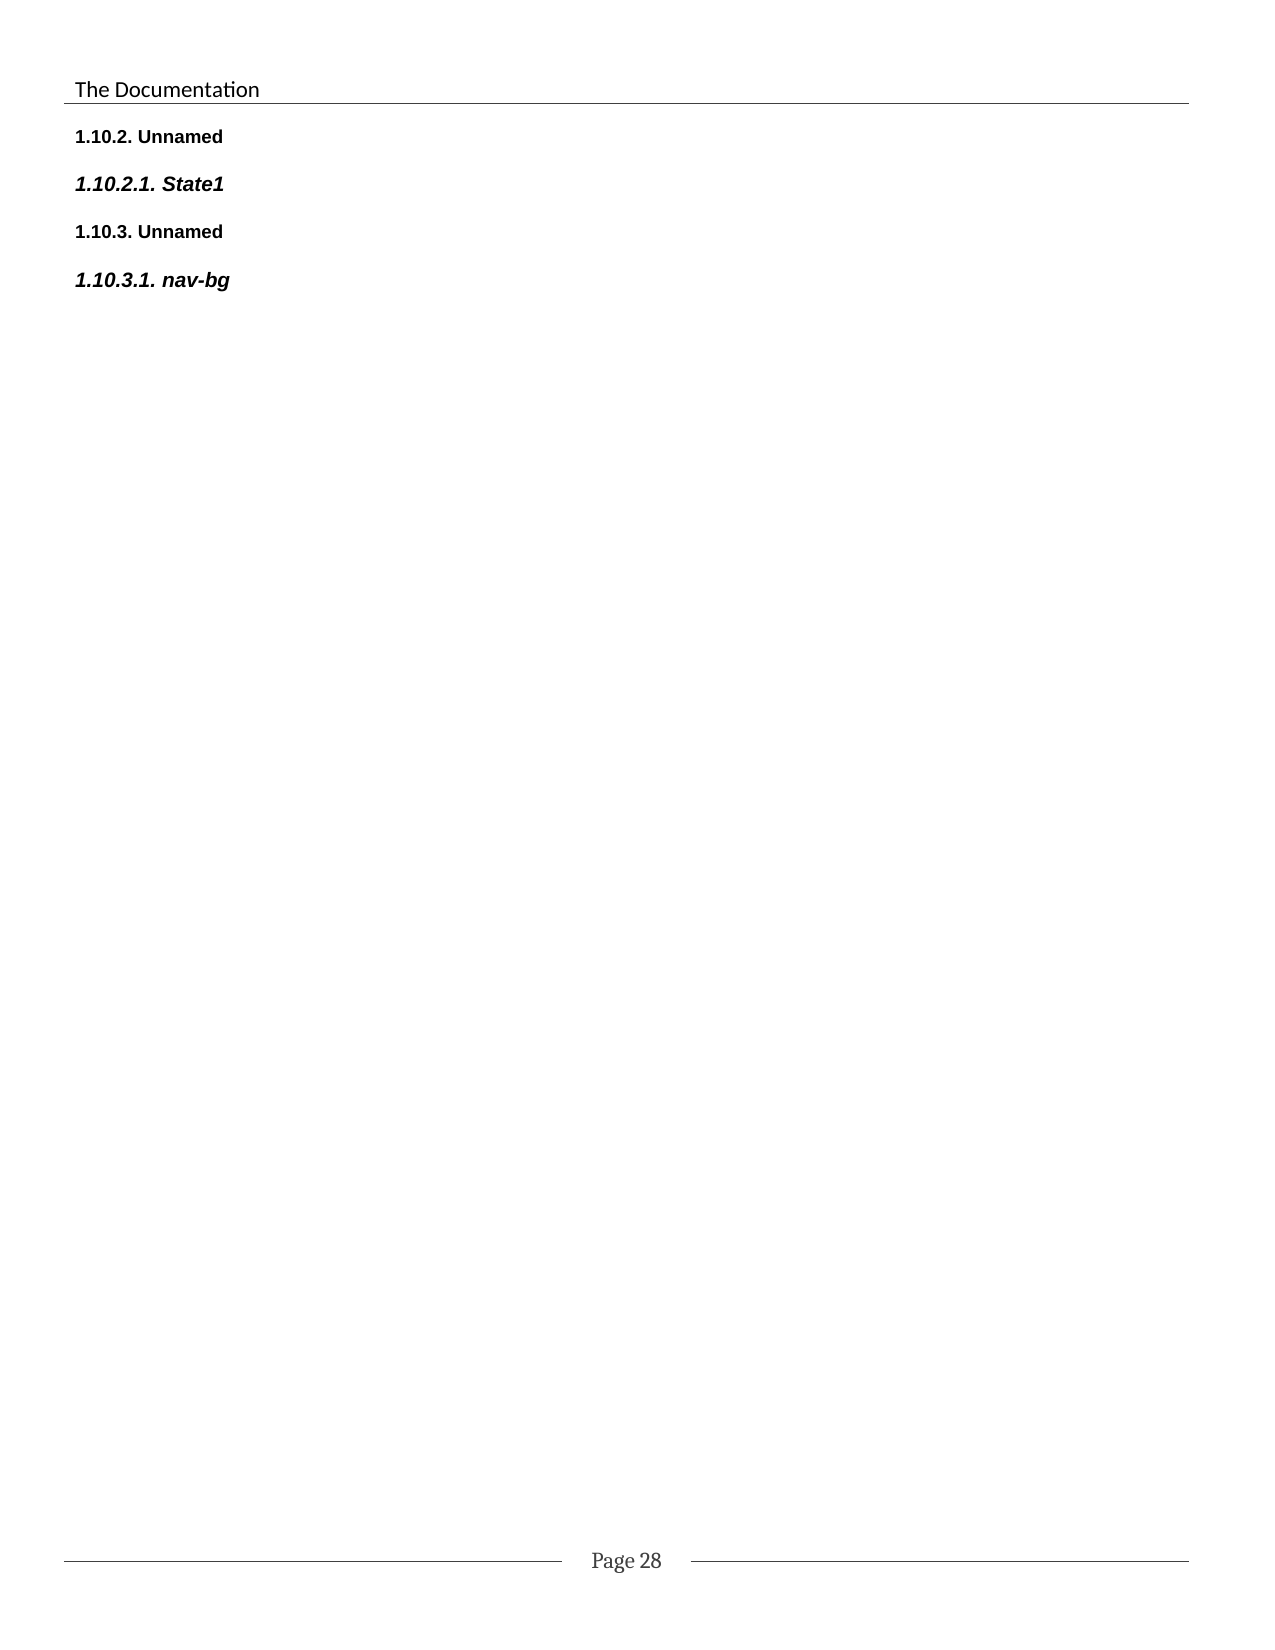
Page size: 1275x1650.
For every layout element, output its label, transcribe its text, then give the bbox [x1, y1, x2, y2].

subtitle nav-bg [75, 268, 1200, 292]
subtitle Unnamed [75, 126, 1200, 147]
subtitle State1 [75, 172, 1200, 196]
subtitle Unnamed [75, 221, 1200, 243]
